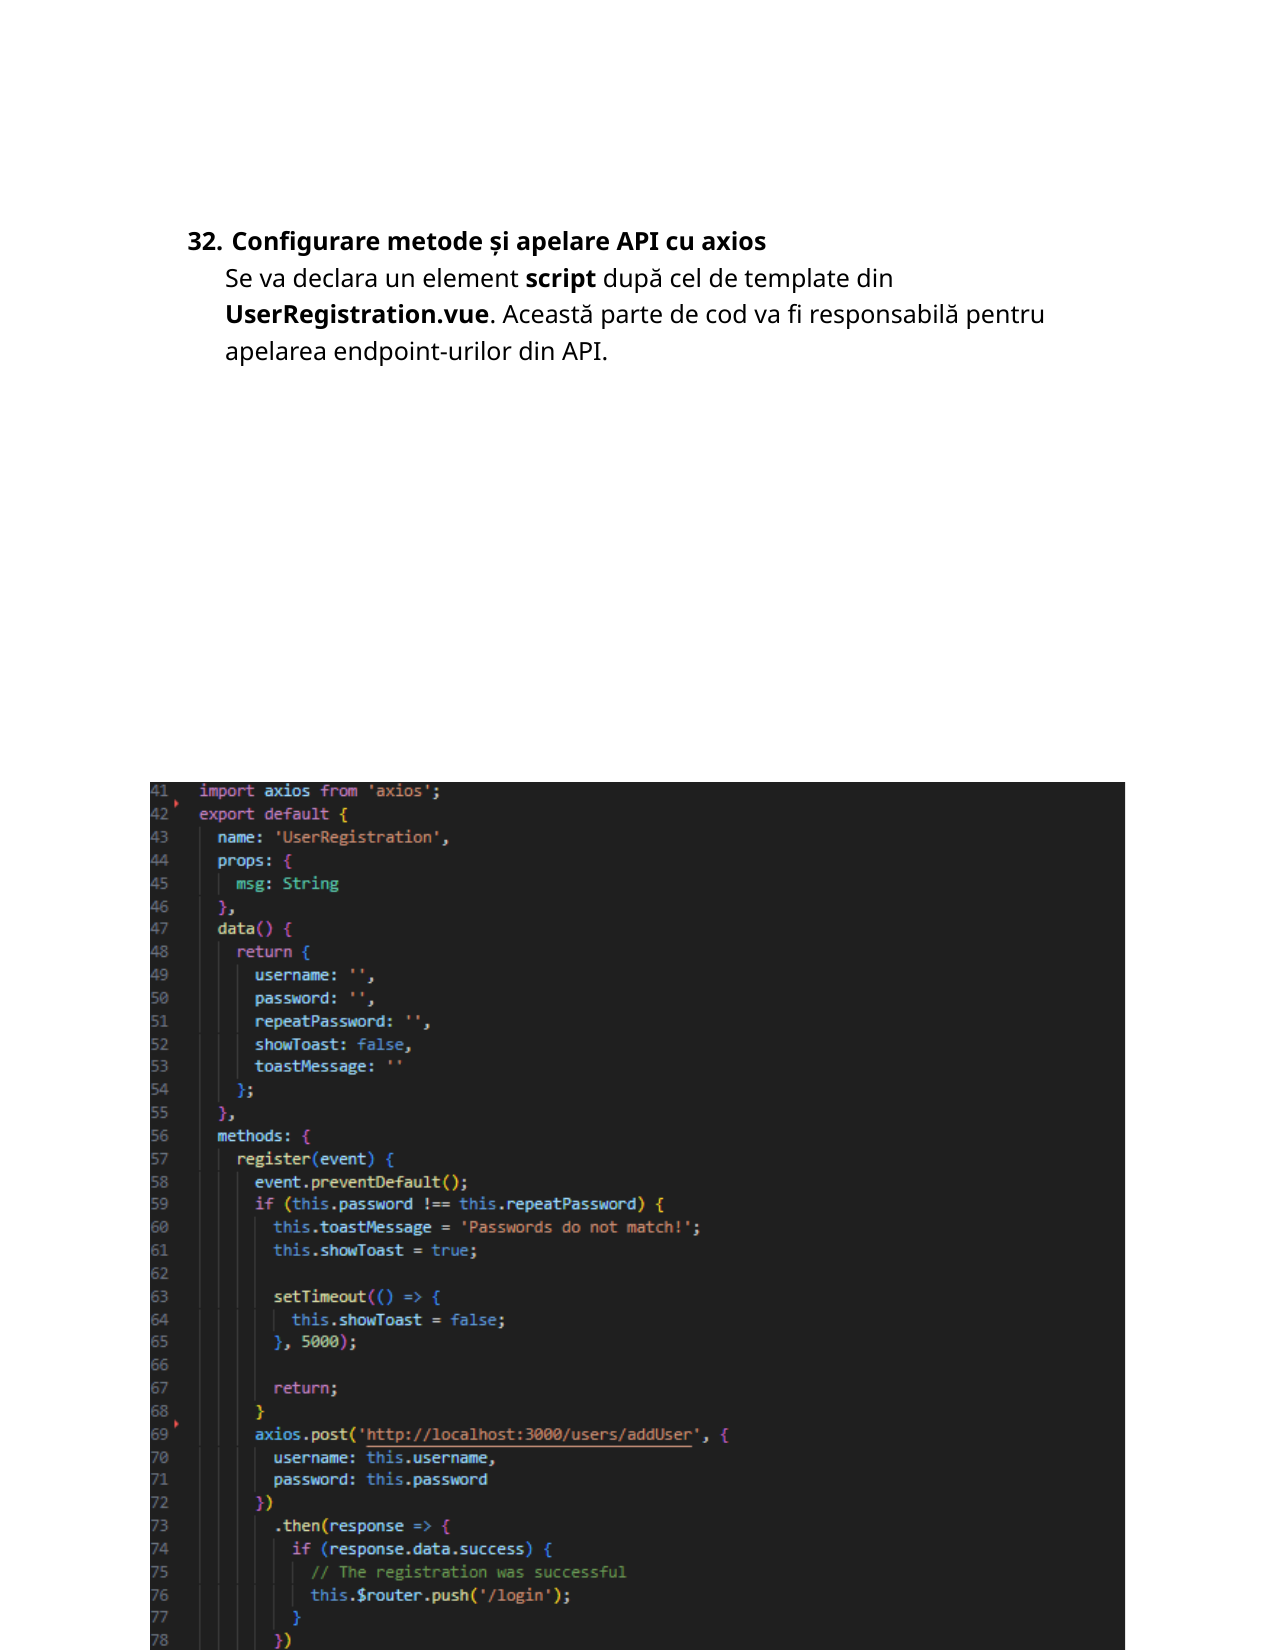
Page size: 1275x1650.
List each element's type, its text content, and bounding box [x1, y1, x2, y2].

list Configurare metode și apelare API cu axios [187, 223, 1125, 258]
list Se va declara un element script după cel de template din UserRegistration.vue. Această parte de cod va fi responsabilă pentru apelarea endpoint-urilor din API. [225, 260, 1125, 368]
picture [150, 782, 1125, 1650]
